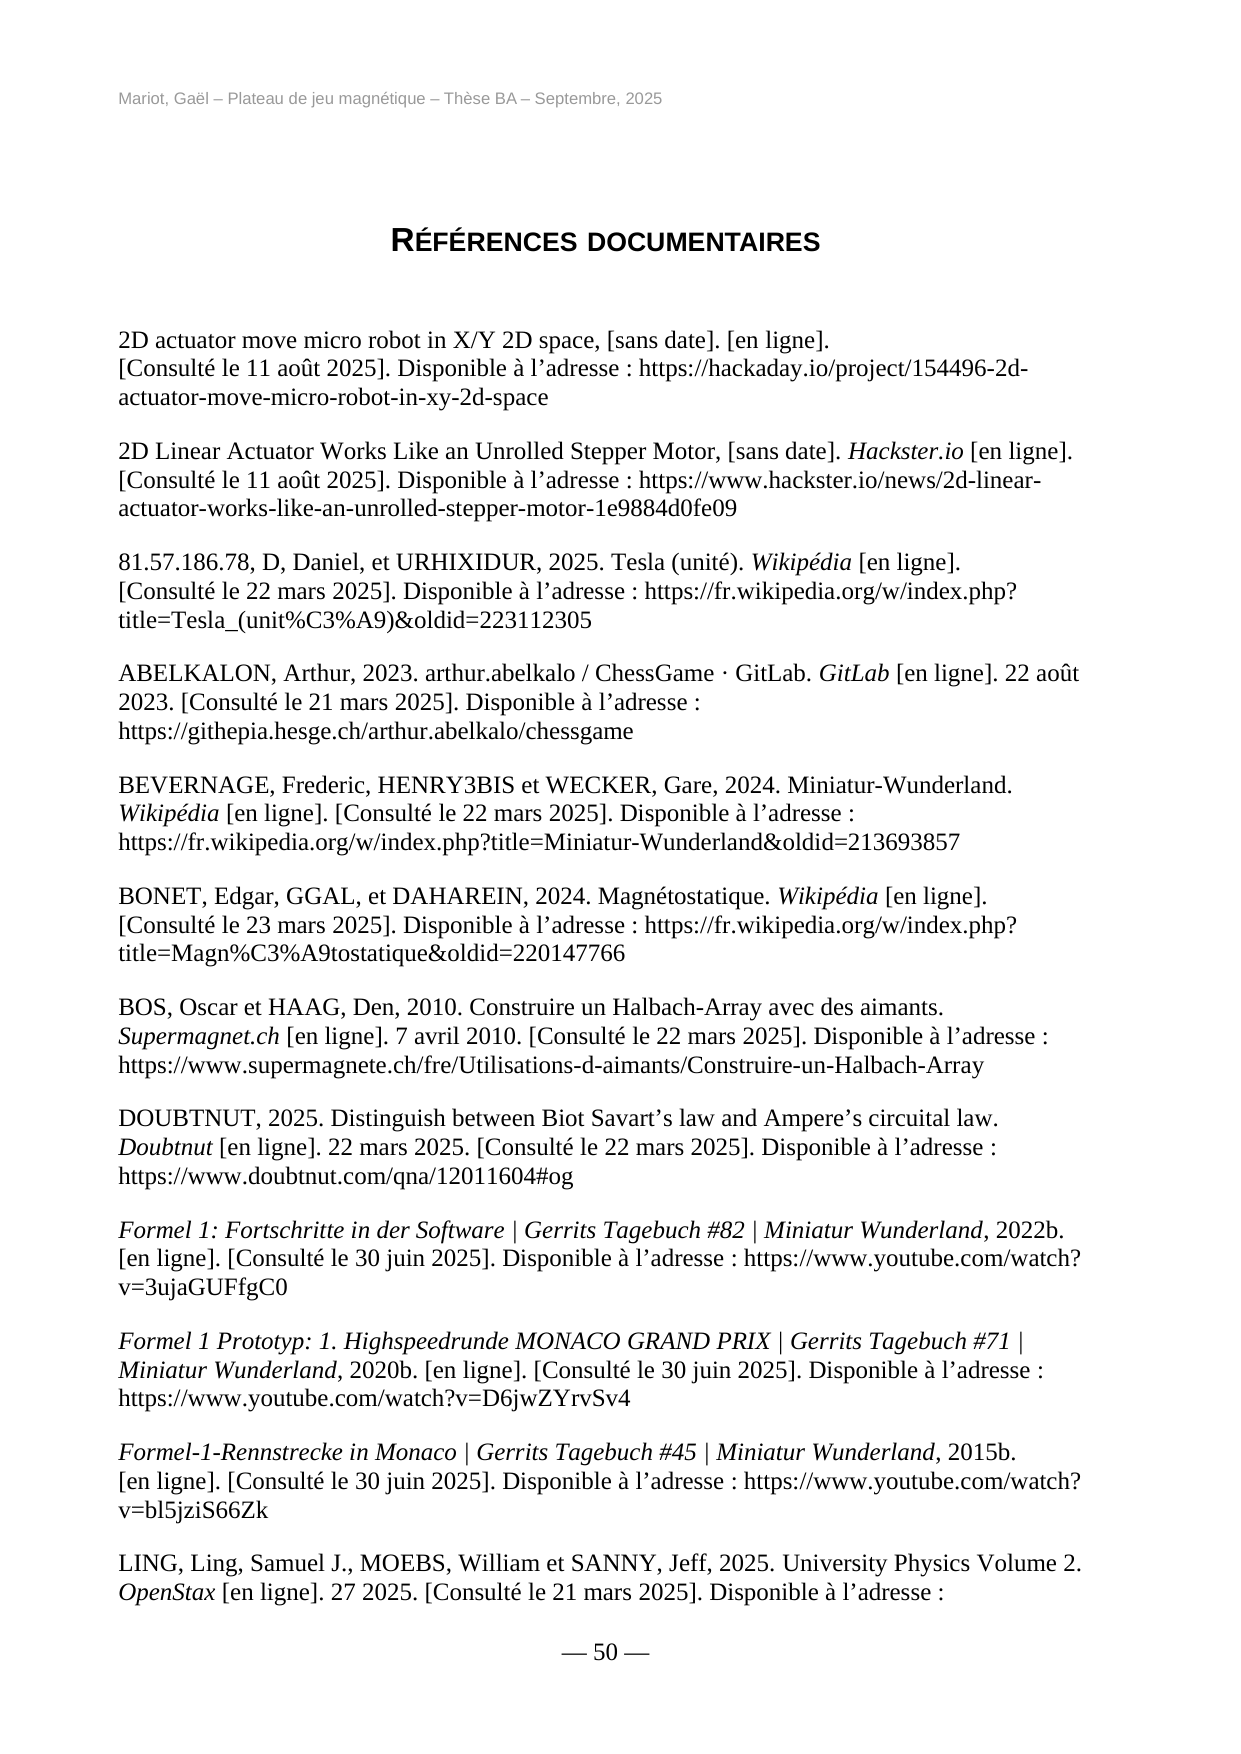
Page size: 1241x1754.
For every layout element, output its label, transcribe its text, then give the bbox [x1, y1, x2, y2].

text 2D Linear Actuator Works Like an Unrolled Stepper Motor, [sans date]. Hackster.io [en ligne]. [Consulté le 11 août 2025]. Disponible à l’adresse : https://www.hackster.io/news/2d-linear-actuator-works-like-an-unrolled-stepper-motor-1e9884d0fe09 [118, 436, 1093, 522]
text Formel 1 Prototyp: 1. Highspeedrunde MONACO GRAND PRIX | Gerrits Tagebuch #71 | Miniatur Wunderland, 2020b. [en ligne]. [Consulté le 30 juin 2025]. Disponible à l’adresse : https://www.youtube.com/watch?v=D6jwZYrvSv4 [118, 1326, 1093, 1412]
text Formel-1-Rennstrecke in Monaco | Gerrits Tagebuch #45 | Miniatur Wunderland, 2015b. [en ligne]. [Consulté le 30 juin 2025]. Disponible à l’adresse : https://www.youtube.com/watch?v=bl5jziS66Zk [118, 1437, 1093, 1523]
text Références documentaires [118, 220, 1093, 258]
text BEVERNAGE, Frederic, HENRY3BIS et WECKER, Gare, 2024. Miniatur-Wunderland. Wikipédia [en ligne]. [Consulté le 22 mars 2025]. Disponible à l’adresse : https://fr.wikipedia.org/w/index.php?title=Miniatur-Wunderland&oldid=213693857 [118, 770, 1093, 856]
text BOS, Oscar et HAAG, Den, 2010. Construire un Halbach-Array avec des aimants. Supermagnet.ch [en ligne]. 7 avril 2010. [Consulté le 22 mars 2025]. Disponible à l’adresse : https://www.supermagnete.ch/fre/Utilisations-d-aimants/Construire-un-Halbach-Array [118, 992, 1093, 1078]
text 81.57.186.78, D, Daniel, et URHIXIDUR, 2025. Tesla (unité). Wikipédia [en ligne]. [Consulté le 22 mars 2025]. Disponible à l’adresse : https://fr.wikipedia.org/w/index.php?title=Tesla_(unit%C3%A9)&oldid=223112305 [118, 547, 1093, 633]
text ABELKALON, Arthur, 2023. arthur.abelkalo / ChessGame · GitLab. GitLab [en ligne]. 22 août 2023. [Consulté le 21 mars 2025]. Disponible à l’adresse : https://githepia.hesge.ch/arthur.abelkalo/chessgame [118, 658, 1093, 745]
text BONET, Edgar, GGAL, et DAHAREIN, 2024. Magnétostatique. Wikipédia [en ligne]. [Consulté le 23 mars 2025]. Disponible à l’adresse : https://fr.wikipedia.org/w/index.php?title=Magn%C3%A9tostatique&oldid=220147766 [118, 881, 1093, 967]
text Formel 1: Fortschritte in der Software | Gerrits Tagebuch #82 | Miniatur Wunderland, 2022b. [en ligne]. [Consulté le 30 juin 2025]. Disponible à l’adresse : https://www.youtube.com/watch?v=3ujaGUFfgC0 [118, 1215, 1093, 1301]
text DOUBTNUT, 2025. Distinguish between Biot Savart’s law and Ampere’s circuital law. Doubtnut [en ligne]. 22 mars 2025. [Consulté le 22 mars 2025]. Disponible à l’adresse : https://www.doubtnut.com/qna/12011604#og [118, 1103, 1093, 1190]
text 2D actuator move micro robot in X/Y 2D space, [sans date]. [en ligne]. [Consulté le 11 août 2025]. Disponible à l’adresse : https://hackaday.io/project/154496-2d-actuator-move-micro-robot-in-xy-2d-space [118, 325, 1093, 411]
